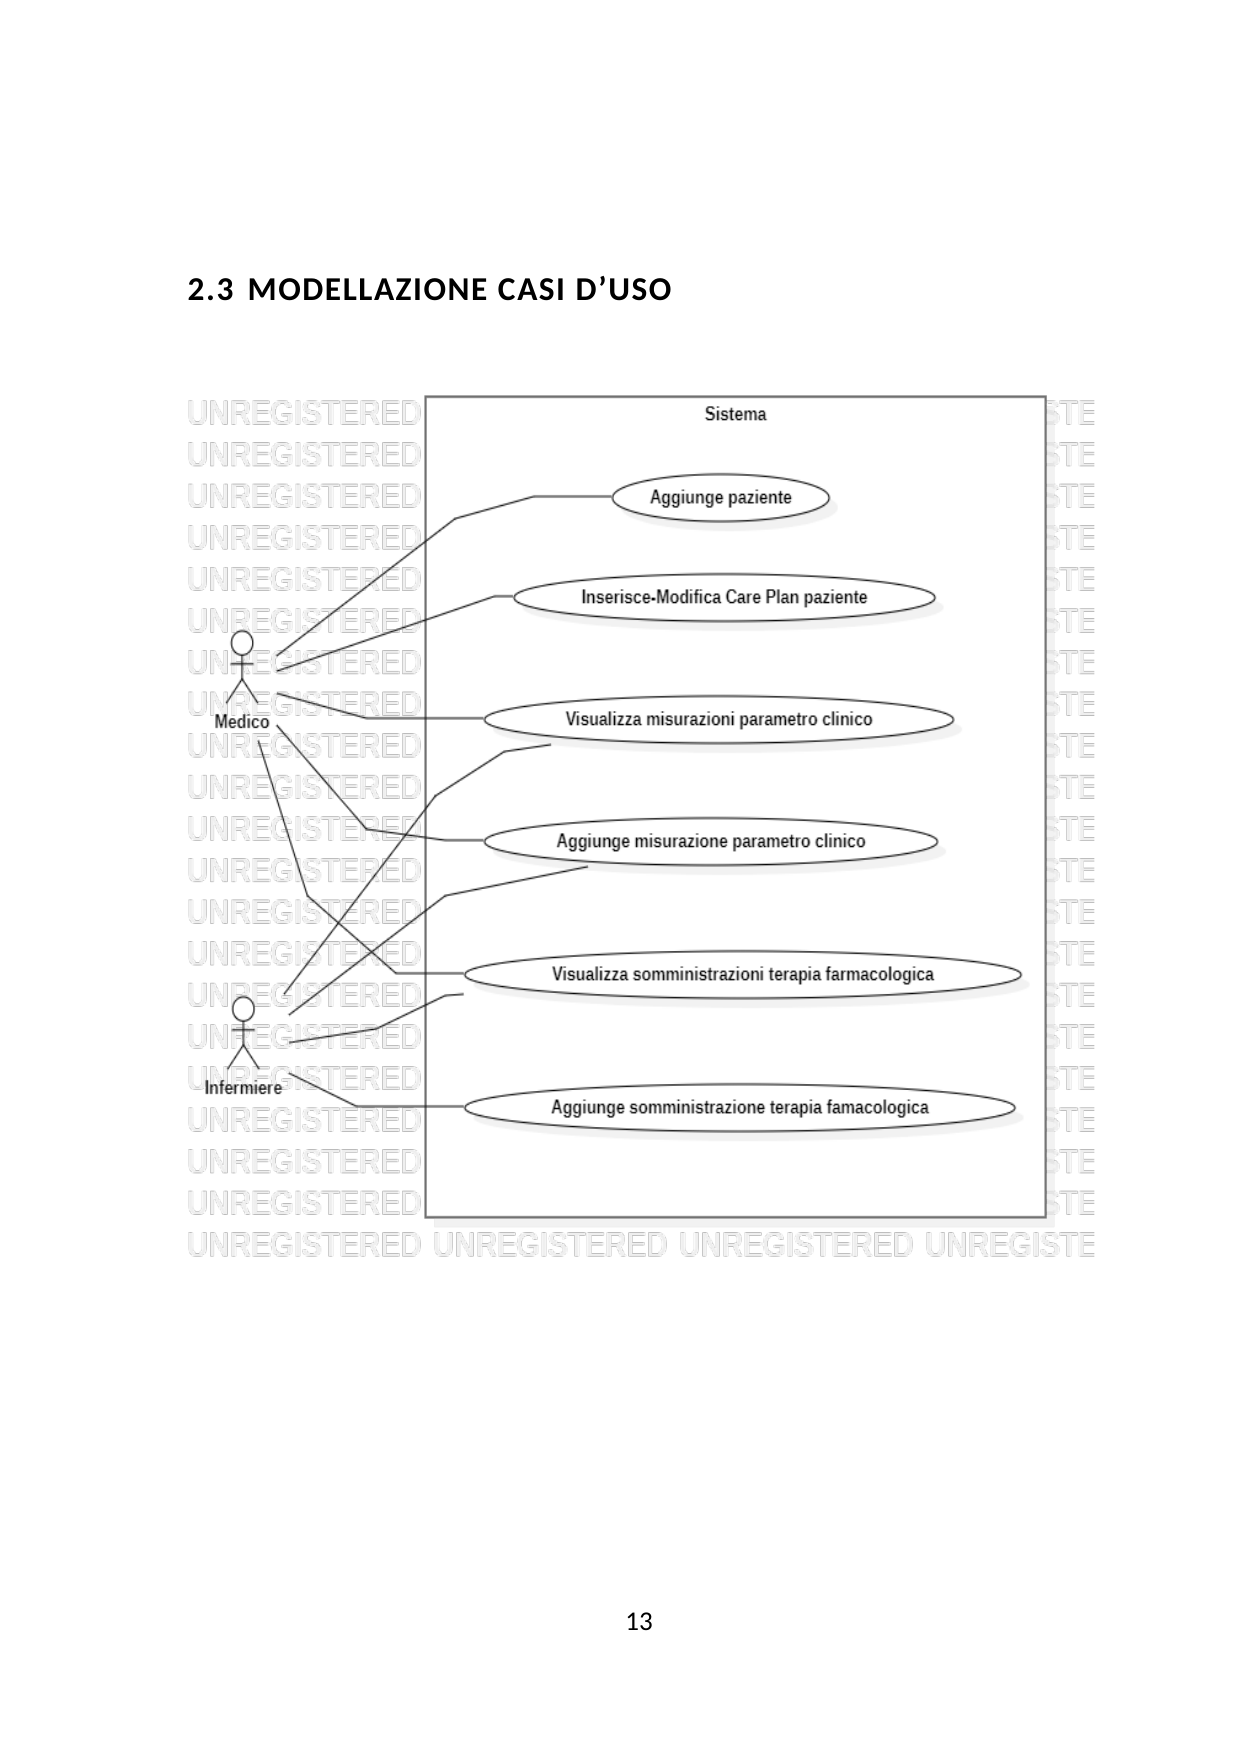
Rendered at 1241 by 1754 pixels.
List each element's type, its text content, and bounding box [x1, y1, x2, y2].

picture [187, 383, 1095, 1273]
subtitle Modellazione casi d’uso [187, 267, 1090, 308]
